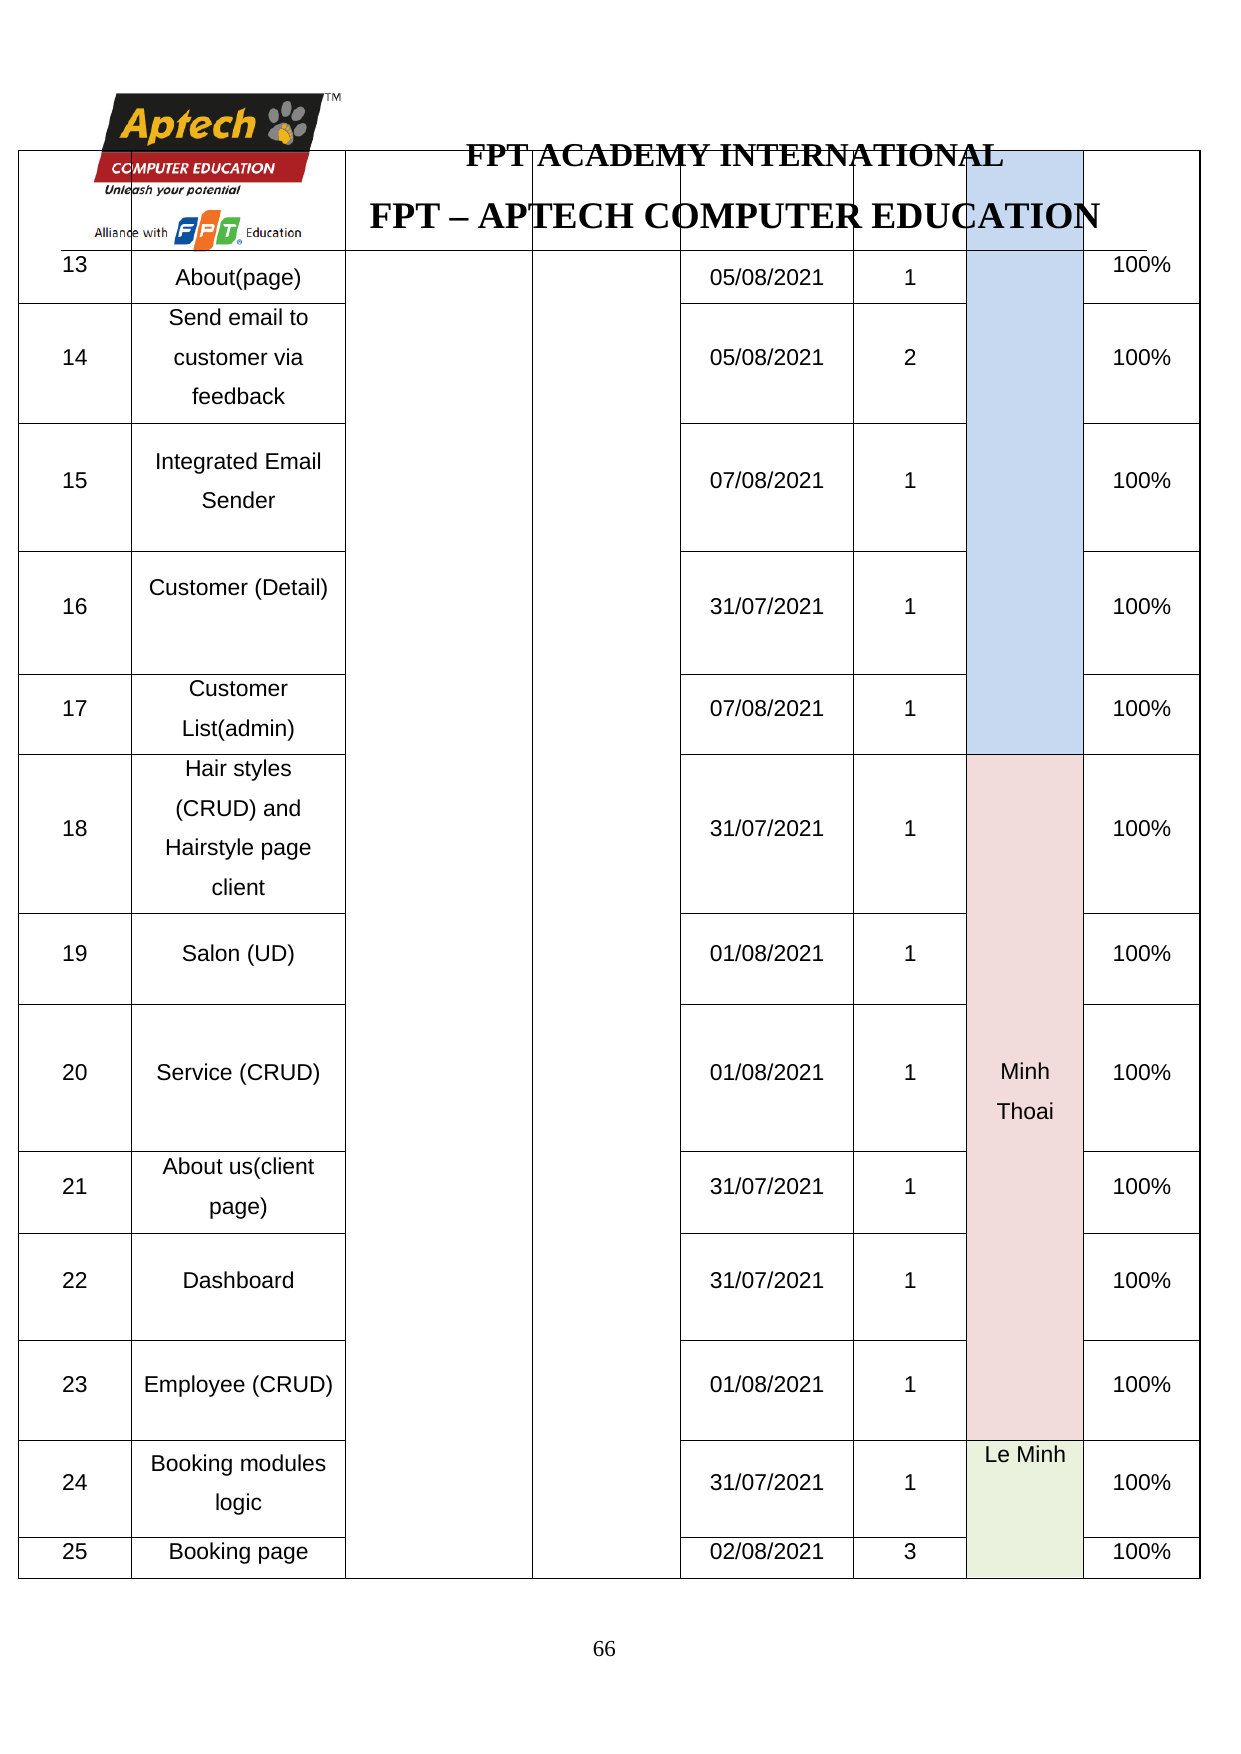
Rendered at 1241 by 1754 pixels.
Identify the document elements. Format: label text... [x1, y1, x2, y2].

table_cell 16 [19, 552, 131, 674]
table_cell 1 [854, 1005, 966, 1151]
table_cell 100% [1084, 424, 1199, 551]
table_cell 3 [854, 1538, 966, 1577]
table_cell 31/07/2021 [681, 1152, 853, 1233]
table_cell 07/08/2021 [681, 424, 853, 551]
table_cell 2 [854, 304, 966, 423]
table_cell 05/08/2021 [681, 151, 853, 250]
table_cell 100% [1084, 675, 1199, 754]
table_cell About(page) [132, 251, 345, 303]
table_cell 31/07/2021 [681, 1234, 853, 1340]
table_cell 05/08/2021 [681, 304, 853, 423]
table_cell 100% [1084, 1441, 1199, 1537]
table_cell 17 [19, 675, 131, 754]
table_cell 1 [854, 552, 966, 674]
table_cell 100% [1084, 1341, 1199, 1440]
table_cell 01/08/2021 [681, 1341, 853, 1440]
table_cell 100% [1084, 151, 1199, 303]
table_cell 100% [1084, 914, 1199, 1004]
table_cell Customer (Detail) [132, 552, 345, 674]
table_cell 1 [854, 151, 966, 250]
table_cell 1 [854, 424, 966, 551]
table_cell 100% [1084, 1005, 1199, 1151]
table_cell 22 [19, 1234, 131, 1340]
table_cell Salon (UD) [132, 914, 345, 1004]
table_cell Hair styles (CRUD) and Hairstyle page client [132, 755, 345, 913]
table_cell 100% [1084, 304, 1199, 423]
table_cell 25 [19, 1538, 131, 1577]
table_cell 31/07/2021 [681, 755, 853, 913]
table_cell Booking page design (client) [132, 1538, 345, 1577]
picture [90, 86, 344, 150]
table_cell 100% [1084, 552, 1199, 674]
table_cell 15 [19, 424, 131, 551]
table_cell 1 [854, 1341, 966, 1440]
table_cell Service (CRUD) [132, 1005, 345, 1151]
table_cell 1 [854, 755, 966, 913]
table_cell Minh Thoai [967, 755, 1083, 1440]
table_cell 24 [19, 1441, 131, 1537]
table_cell 05/08/2021 [681, 251, 853, 303]
table_cell 1 [854, 1441, 966, 1537]
table_cell 18 [19, 755, 131, 913]
table_cell 02/08/2021 [681, 1538, 853, 1577]
table_cell 100% [1084, 1234, 1199, 1340]
table_cell 21 [19, 1152, 131, 1233]
table_cell 31/07/2021 [681, 552, 853, 674]
table_cell Send email to customer via feedback [132, 304, 345, 423]
table_cell About us(client page) [132, 1152, 345, 1233]
table_cell 1 [854, 914, 966, 1004]
table_cell 1 [854, 1152, 966, 1233]
table_cell Customer List(admin) [132, 675, 345, 754]
table_cell 1 [854, 1234, 966, 1340]
table_cell 01/08/2021 [681, 914, 853, 1004]
table_cell 20 [19, 1005, 131, 1151]
table_cell Dashboard [132, 1234, 345, 1340]
table_cell 01/08/2021 [681, 1005, 853, 1151]
table_cell 1 [854, 251, 966, 303]
table_cell 100% [1084, 1152, 1199, 1233]
table_cell 1 [854, 675, 966, 754]
table_cell Booking modules logic [132, 1441, 345, 1537]
table_cell 19 [19, 914, 131, 1004]
table_cell 31/07/2021 [681, 1441, 853, 1537]
table_cell Integrated Email Sender [132, 424, 345, 551]
table_cell 23 [19, 1341, 131, 1440]
table_cell 14 [19, 304, 131, 423]
table_cell Employee (CRUD) [132, 1341, 345, 1440]
table_cell Le Minh [967, 1441, 1083, 1577]
table_cell 100% [1084, 1538, 1199, 1577]
table_cell 13 [19, 151, 131, 303]
table_cell 100% [1084, 755, 1199, 913]
table_cell About(page) [132, 151, 345, 250]
table_cell 07/08/2021 [681, 675, 853, 754]
